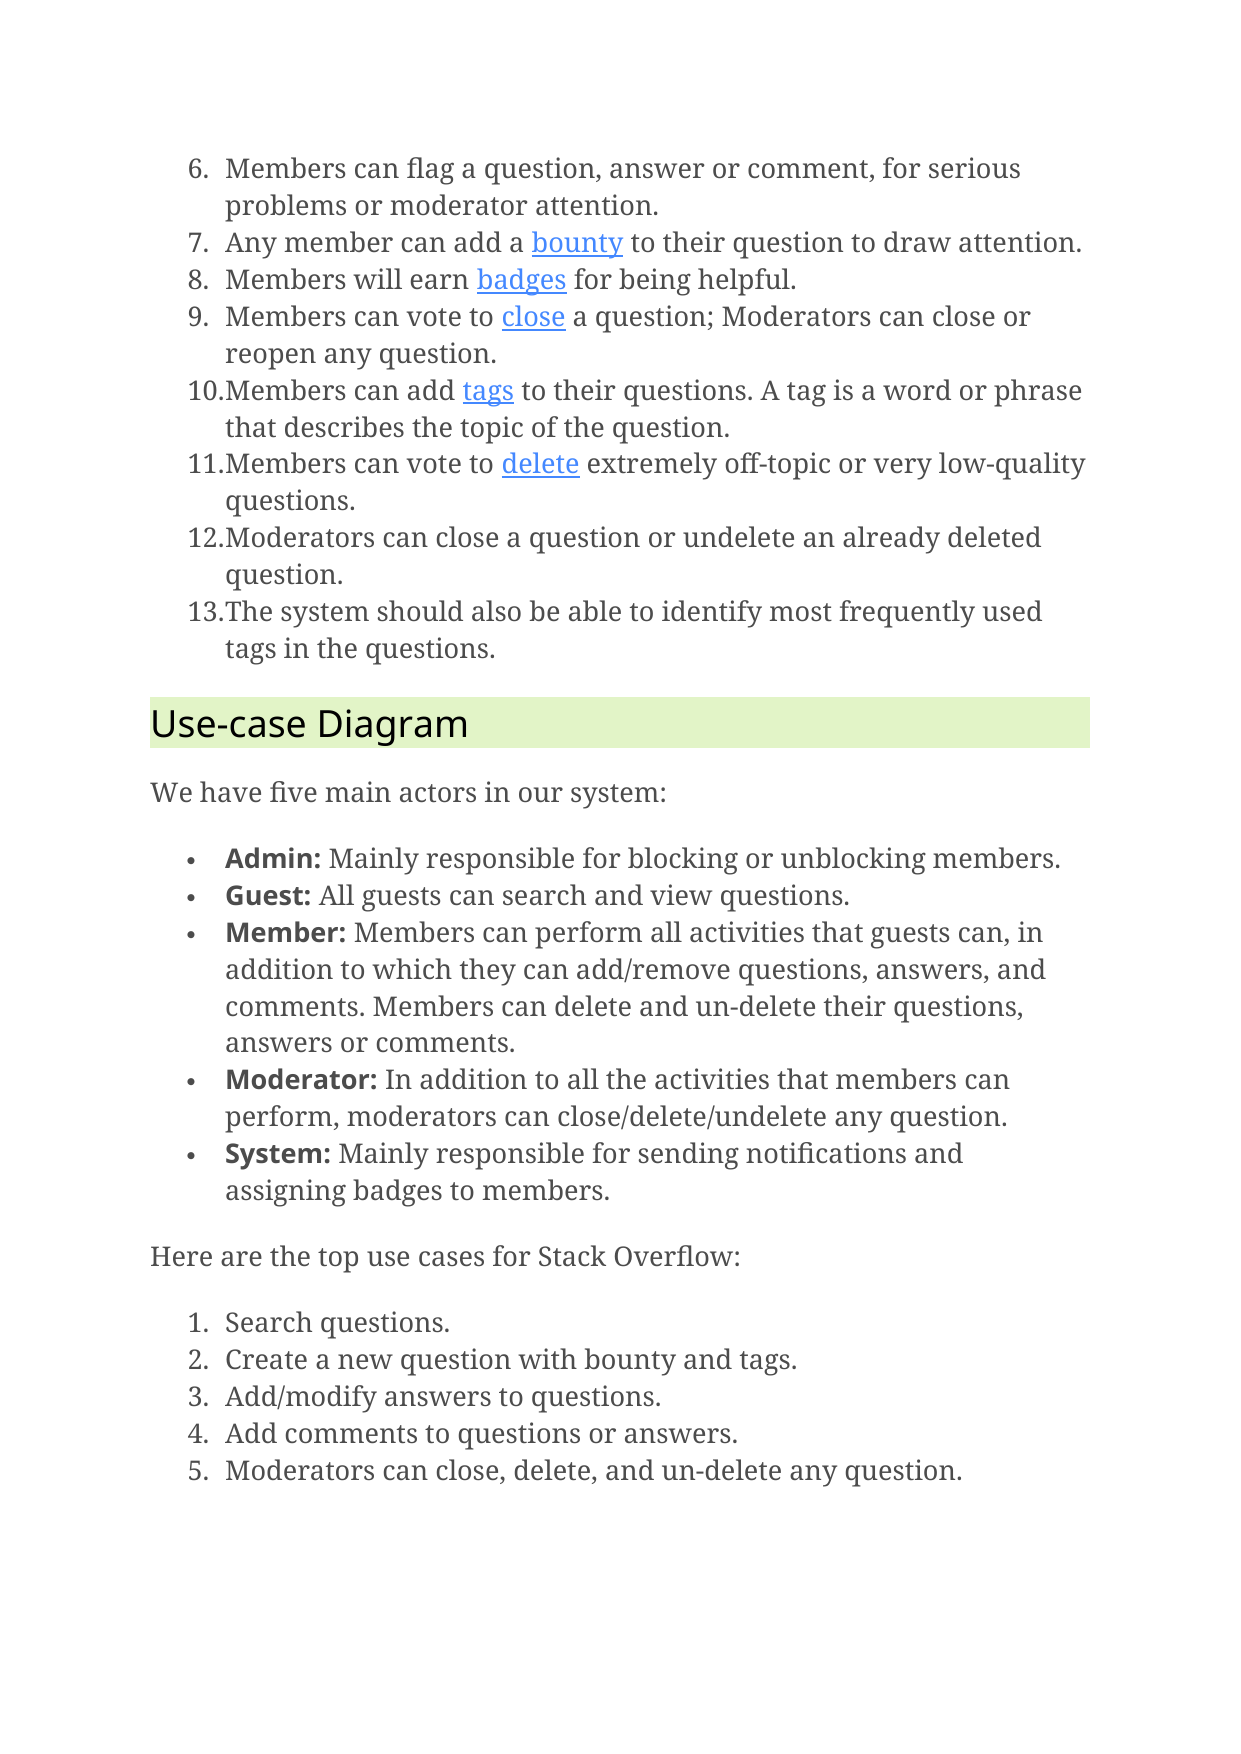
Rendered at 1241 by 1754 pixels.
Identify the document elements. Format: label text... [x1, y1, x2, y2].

list The system should also be able to identify most frequently used tags in the questions. [187, 592, 1090, 666]
list Create a new question with bounty and tags. [187, 1340, 1090, 1377]
list Any member can add a bounty to their question to draw attention. [187, 224, 1090, 261]
list Member: Members can perform all activities that guests can, in addition to which they can add/remove questions, answers, and comments. Members can delete and un-delete their questions, answers or comments. [187, 913, 1090, 1061]
list Members will earn badges for being helpful. [187, 261, 1090, 297]
list Moderators can close, delete, and un-delete any question. [187, 1451, 1090, 1488]
list Add comments to questions or answers. [187, 1414, 1090, 1451]
list Members can vote to close a question; Moderators can close or reopen any question. [187, 297, 1090, 371]
list Guest: All guests can search and view questions. [187, 876, 1090, 913]
list Moderators can close a question or undelete an already deleted question. [187, 519, 1090, 592]
text We have five main actors in our system: [150, 773, 1090, 810]
subtitle Use-case Diagram [150, 697, 1090, 748]
list Admin: Mainly responsible for blocking or unblocking members. [187, 839, 1090, 876]
list System: Mainly responsible for sending notifications and assigning badges to members. [187, 1134, 1090, 1208]
list Members can vote to delete extremely off-topic or very low-quality questions. [187, 445, 1090, 519]
list Add/modify answers to questions. [187, 1377, 1090, 1414]
list Moderator: In addition to all the activities that members can perform, moderators can close/delete/undelete any question. [187, 1061, 1090, 1134]
list Members can flag a question, answer or comment, for serious problems or moderator attention. [187, 150, 1090, 224]
list Search questions. [187, 1303, 1090, 1340]
list Members can add tags to their questions. A tag is a word or phrase that describes the topic of the question. [187, 371, 1090, 445]
text Here are the top use cases for Stack Overflow: [150, 1237, 1090, 1274]
